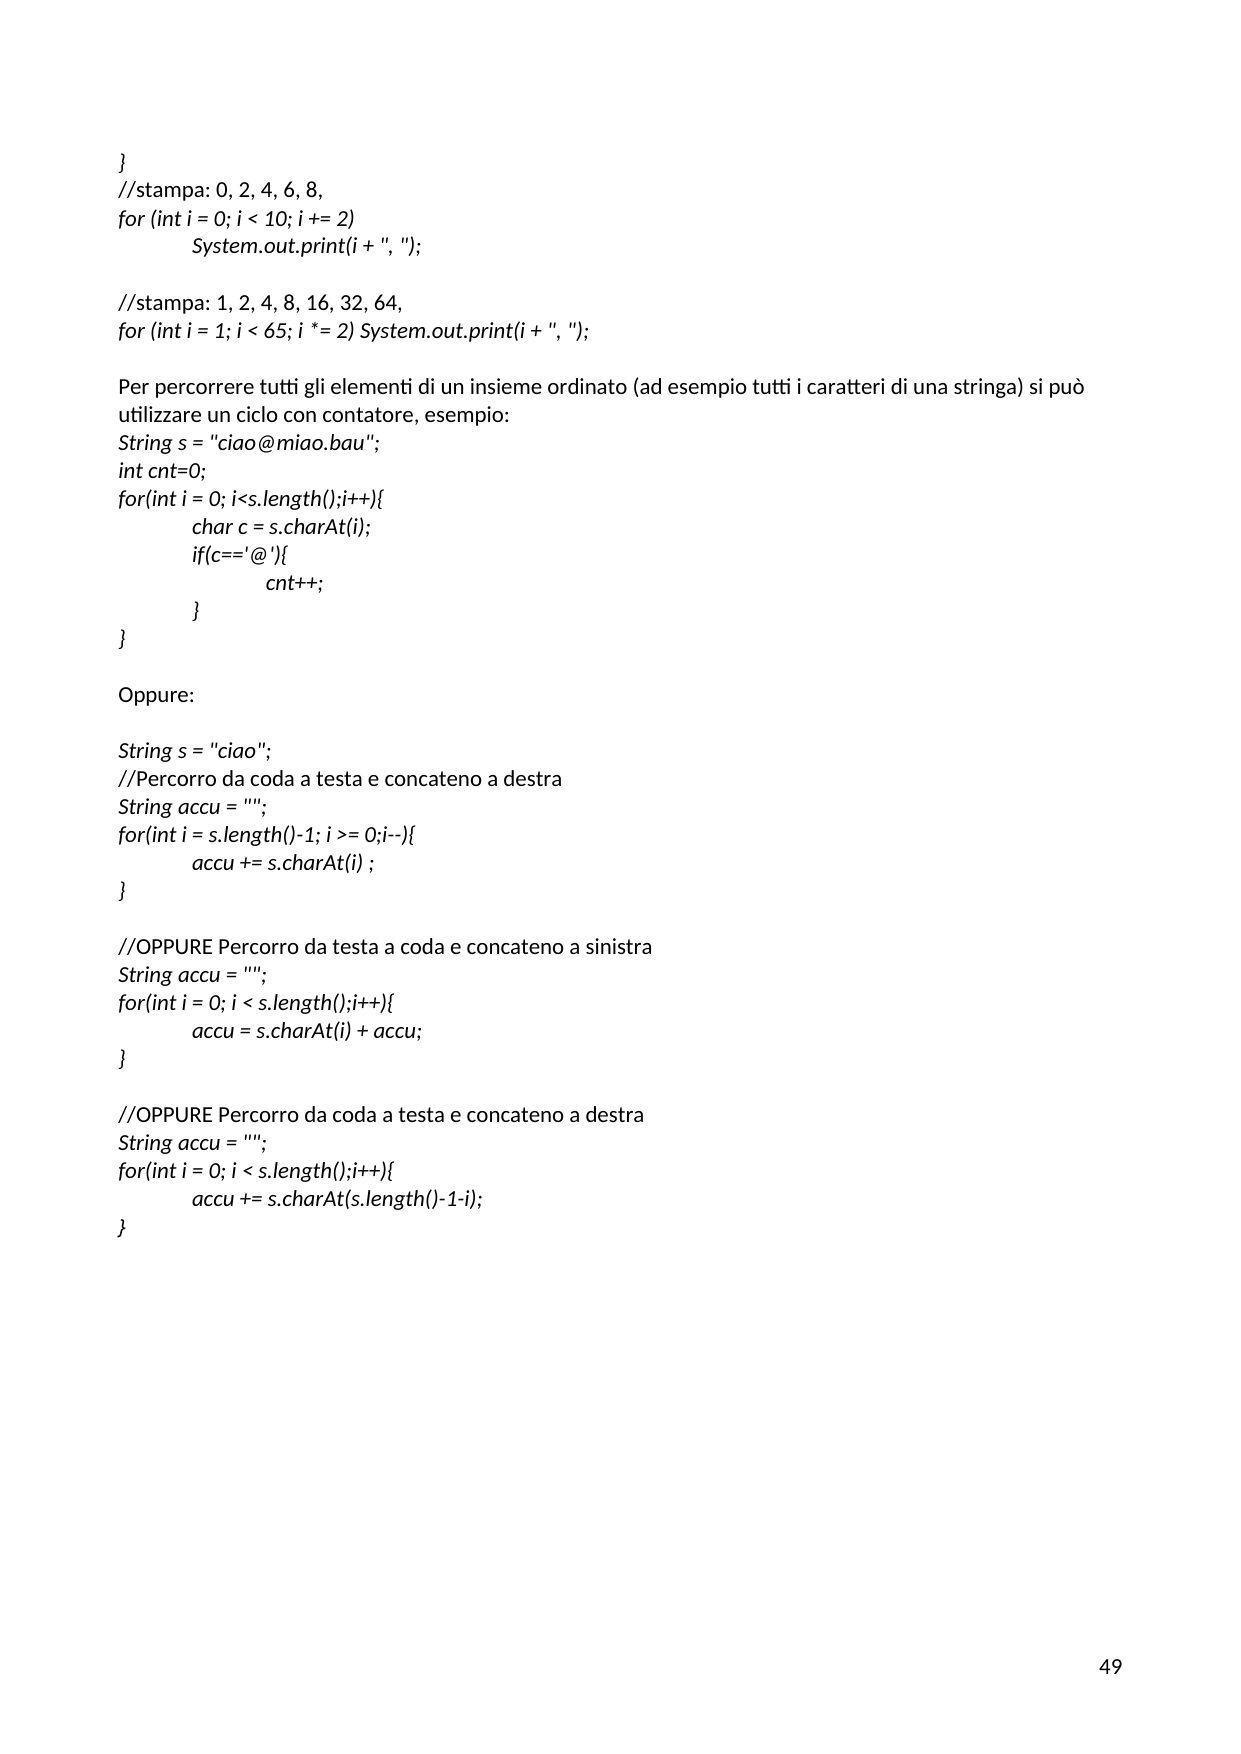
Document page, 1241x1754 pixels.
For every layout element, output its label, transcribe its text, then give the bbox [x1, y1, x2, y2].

text Per percorrere tutti gli elementi di un insieme ordinato (ad esempio tutti i caratteri di una stringa) si può [118, 372, 1122, 400]
text } [118, 596, 1122, 624]
text } [118, 1212, 1122, 1241]
text cnt++; [192, 568, 1122, 596]
text String s = "ciao"; [118, 736, 1122, 764]
text for(int i = 0; i<s.length();i++){ [118, 484, 1122, 512]
text for (int i = 0; i < 10; i += 2) [118, 204, 1122, 232]
text int cnt=0; [118, 456, 1122, 484]
text //Percorro da coda a testa e concateno a destra [118, 764, 1122, 792]
text String accu = ""; [118, 960, 1122, 988]
text } [118, 876, 1122, 904]
text } [118, 624, 1122, 652]
text char c = s.charAt(i); [118, 512, 1122, 540]
text //stampa: 0, 2, 4, 6, 8, [118, 176, 1122, 204]
text accu = s.charAt(i) + accu; [118, 1016, 1122, 1044]
text accu += s.charAt(i) ; [118, 848, 1122, 876]
text String accu = ""; [118, 1128, 1122, 1156]
text accu += s.charAt(s.length()-1-i); [118, 1184, 1122, 1212]
text String s = "ciao@miao.bau"; [118, 428, 1122, 456]
text } [118, 1044, 1122, 1072]
text for (int i = 1; i < 65; i *= 2) System.out.print(i + ", "); [118, 316, 1122, 344]
text //stampa: 1, 2, 4, 8, 16, 32, 64, [118, 288, 1122, 316]
text //OPPURE Percorro da testa a coda e concateno a sinistra [118, 932, 1122, 960]
text if(c=='@'){ [118, 540, 1122, 568]
text //OPPURE Percorro da coda a testa e concateno a destra [118, 1100, 1122, 1128]
text Oppure: [118, 680, 1122, 708]
text String accu = ""; [118, 792, 1122, 820]
text System.out.print(i + ", "); [118, 232, 1122, 260]
text for(int i = 0; i < s.length();i++){ [118, 988, 1122, 1016]
text utilizzare un ciclo con contatore, esempio: [118, 400, 1122, 428]
text for(int i = 0; i < s.length();i++){ [118, 1156, 1122, 1184]
text } [118, 148, 1122, 176]
text for(int i = s.length()-1; i >= 0;i--){ [118, 820, 1122, 848]
